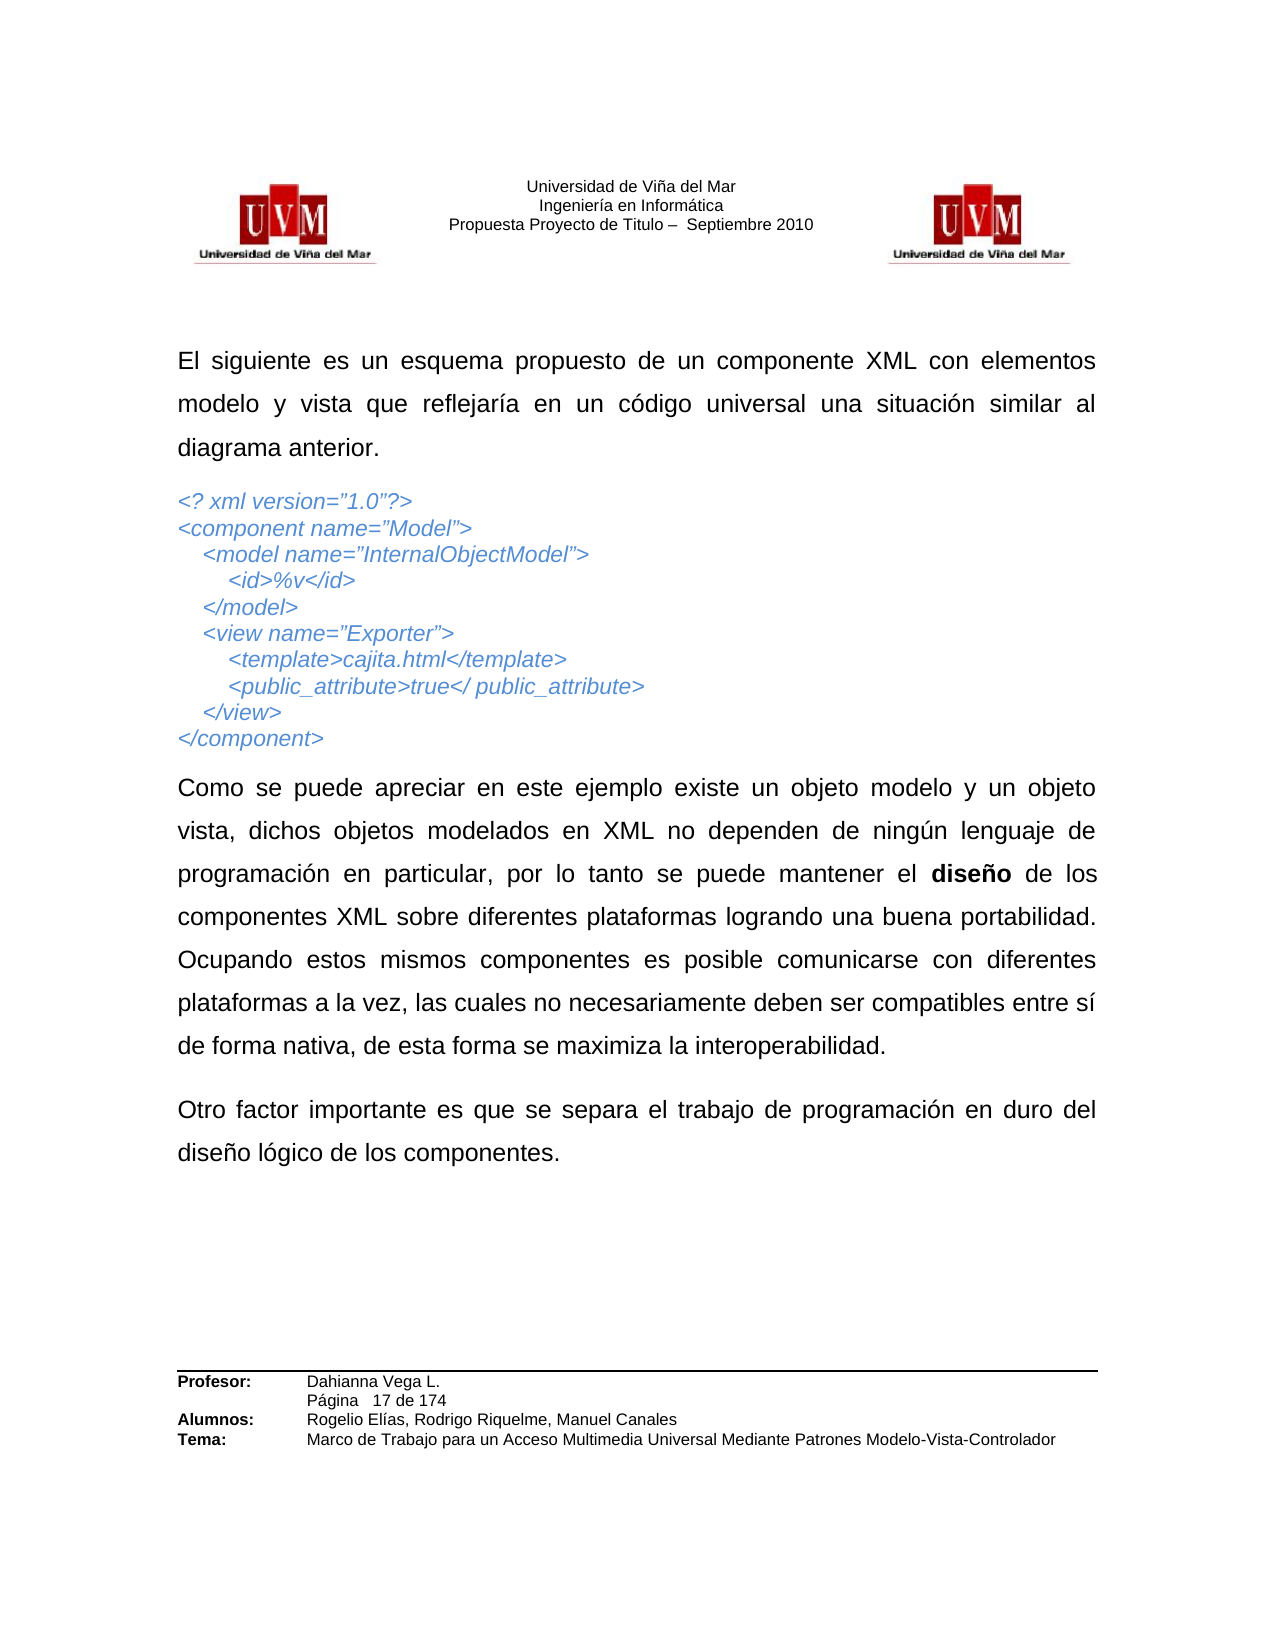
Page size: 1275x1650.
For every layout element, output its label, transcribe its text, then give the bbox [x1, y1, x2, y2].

text Como se puede apreciar en este ejemplo existe un objeto modelo y un objeto vista, dichos objetos modelados en XML no dependen de ningún lenguaje de programación en particular, por lo tanto se puede mantener el diseño de los componentes XML sobre diferentes plataformas logrando una buena portabilidad. Ocupando estos mismos componentes es posible comunicarse con diferentes plataformas a la vez, las cuales no necesariamente deben ser compatibles entre sí de forma nativa, de esta forma se maximiza la interoperabilidad. [177, 773, 1098, 1060]
text Otro factor importante es que se separa el trabajo de programación en duro del diseño lógico de los componentes. [177, 1095, 1098, 1167]
picture [871, 176, 1084, 267]
text <? xml version=”1.0”?> <component name=”Model”> <model name=”InternalObjectModel”> <id>%v</id> </model> <view name=”Exporter”> <template>cajita.html</template> <public_attribute>true</ public_attribute> </view> </component> [177, 488, 1098, 752]
picture [177, 176, 390, 267]
text El siguiente es un esquema propuesto de un componente XML con elementos modelo y vista que reflejaría en un código universal una situación similar al diagrama anterior. [177, 346, 1098, 461]
